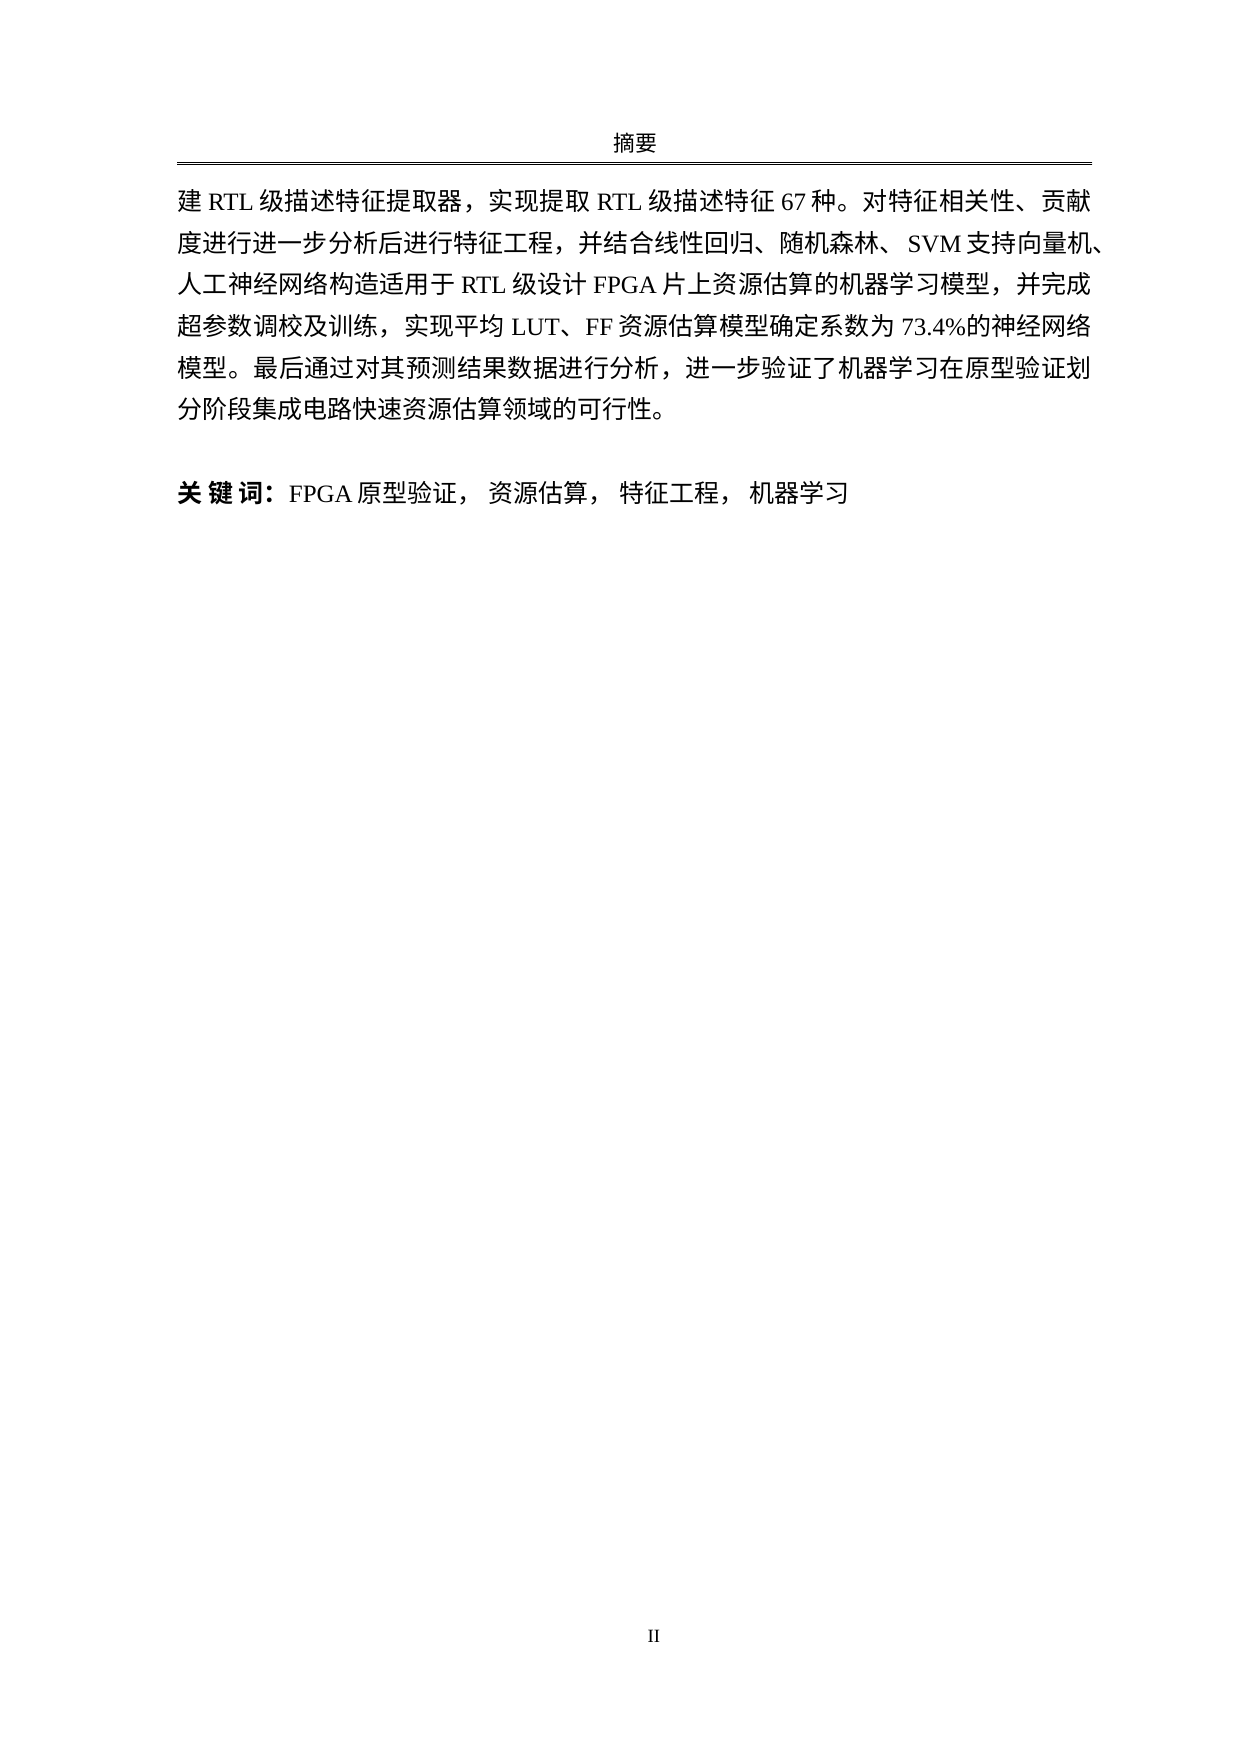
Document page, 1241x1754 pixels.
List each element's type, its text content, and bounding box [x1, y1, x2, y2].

text 关 键 词：FPGA原型验证， 资源估算， 特征工程， 机器学习 [177, 469, 1092, 511]
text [177, 177, 1092, 427]
